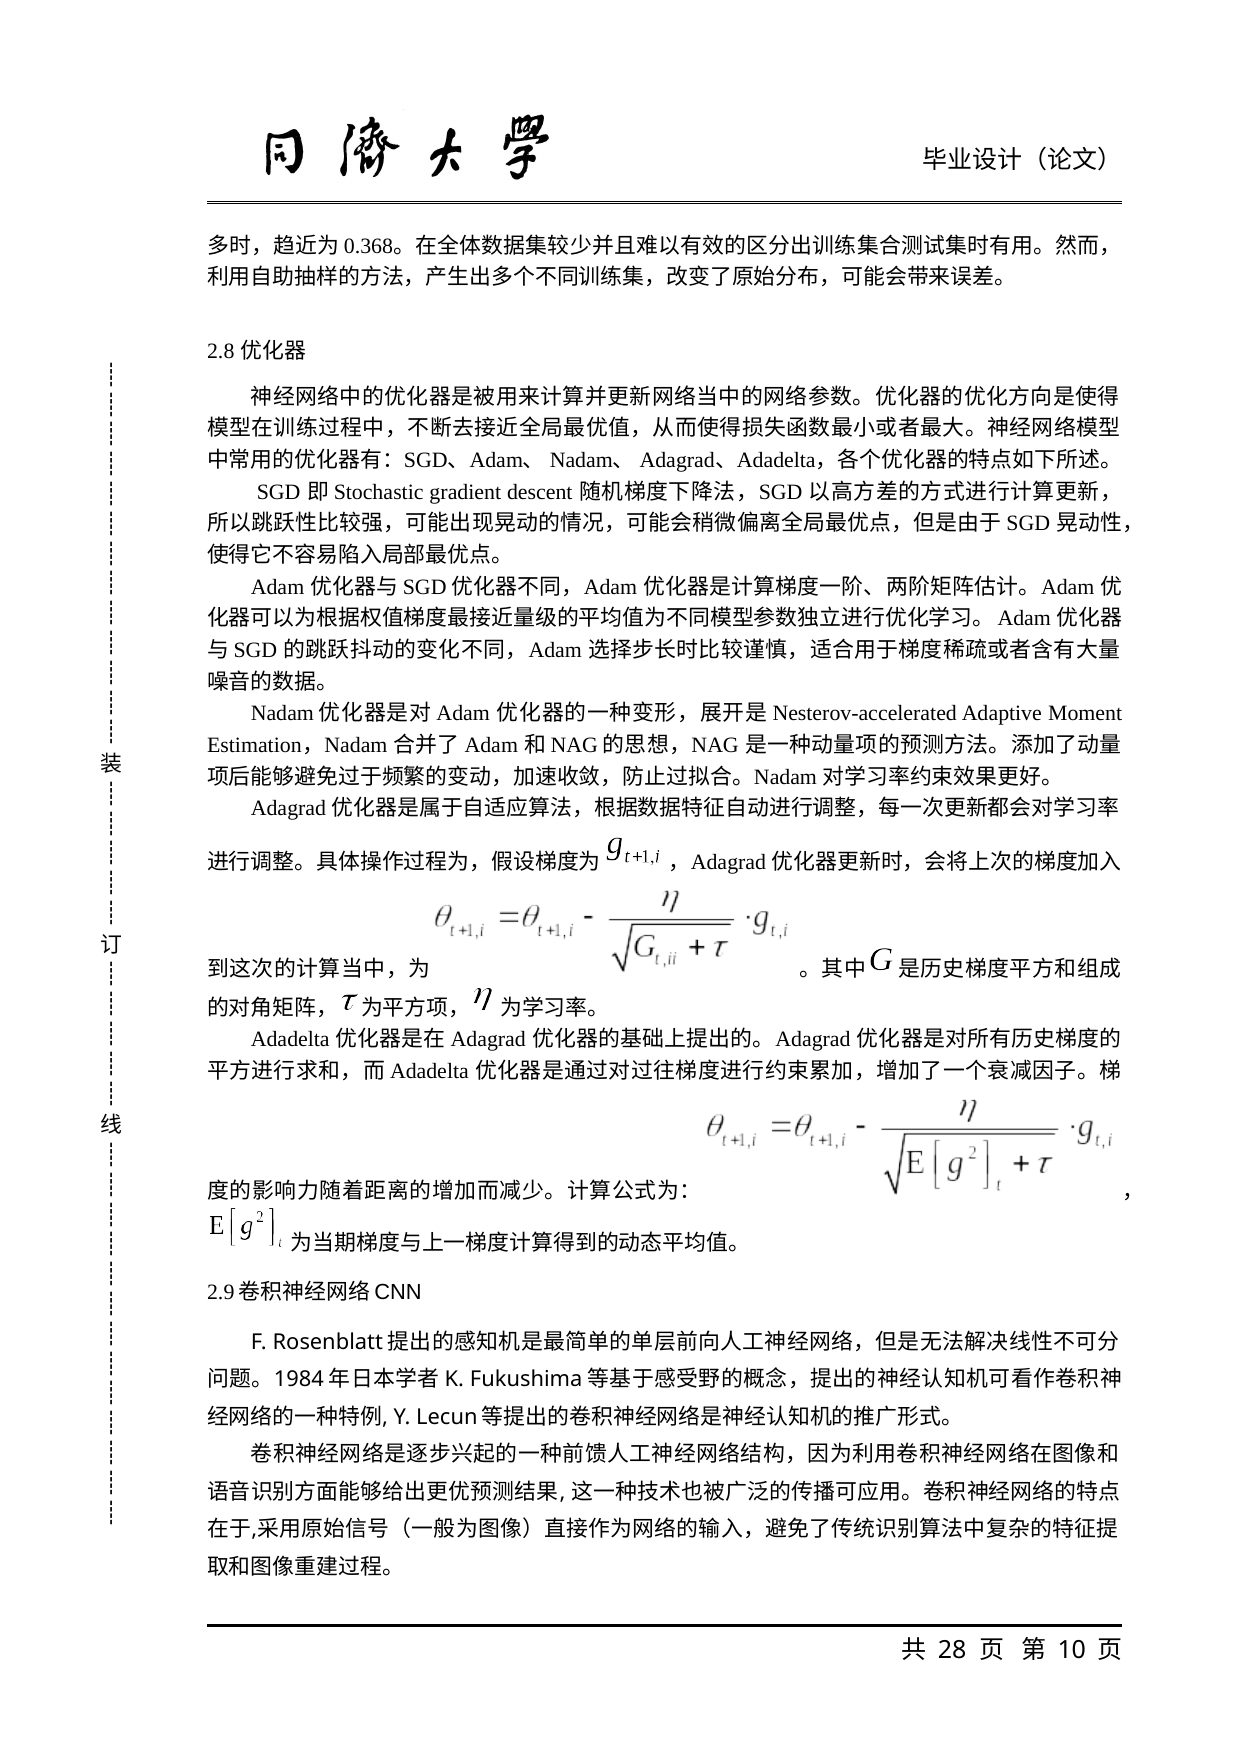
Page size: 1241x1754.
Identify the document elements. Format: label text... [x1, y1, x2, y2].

text 卷积神经网络是逐步兴起的一种前馈人工神经网络结构，因为利用卷积神经网络在图像和语音识别方面能够给出更优预测结果, 这一种技术也被广泛的传播可应用。卷积神经网络的特点在于,采用原始信号（一般为图像）直接作为网络的输入，避免了传统识别算法中复杂的特征提取和图像重建过程。 [207, 1432, 1122, 1582]
text SGD 即Stochastic gradient descent 随机梯度下降法，SGD 以高方差的方式进行计算更新，所以跳跃性比较强，可能出现晃动的情况，可能会稍微偏离全局最优点，但是由于SGD 晃动性，使得它不容易陷入局部最优点。 [207, 474, 1122, 569]
subtitle 2.9卷积神经网络CNN [207, 1269, 1122, 1307]
text Nadam优化器是对Adam 优化器的一种变形，展开是Nesterov-accelerated Adaptive Moment Estimation，Nadam 合并了Adam 和NAG的思想，NAG 是一种动量项的预测方法。添加了动量项后能够避免过于频繁的变动，加速收敛，防止过拟合。Nadam 对学习率约束效果更好。 [207, 695, 1122, 790]
picture [244, 106, 567, 185]
text F. Rosenblatt提出的感知机是最简单的单层前向人工神经网络，但是无法解决线性不可分问题。1984年日本学者K. Fukushima等基于感受野的概念，提出的神经认知机可看作卷积神经网络的一种特例, Y. Lecun等提出的卷积神经网络是神经认知机的推广形式。 [207, 1319, 1122, 1432]
text Adam 优化器与SGD优化器不同，Adam 优化器是计算梯度一阶、两阶矩阵估计。Adam 优化器可以为根据权值梯度最接近量级的平均值为不同模型参数独立进行优化学习。Adam 优化器与SGD 的跳跃抖动的变化不同，Adam 选择步长时比较谨慎，适合用于梯度稀疏或者含有大量噪音的数据。 [207, 569, 1122, 695]
text Adadelta 优化器是在Adagrad 优化器的基础上提出的。Adagrad 优化器是对所有历史梯度的平方进行求和，而Adadelta 优化器是通过对过往梯度进行约束累加，增加了一个衰减因子。梯度的影响力随着距离的增加而减少。计算公式为： ， 为当期梯度与上一梯度计算得到的动态平均值。 [207, 1021, 1122, 1257]
text 神经网络中的优化器是被用来计算并更新网络当中的网络参数。优化器的优化方向是使得模型在训练过程中，不断去接近全局最优值，从而使得损失函数最小或者最大。神经网络模型中常用的优化器有：SGD、Adam、 Nadam、 Adagrad、Adadelta，各个优化器的特点如下所述。 [207, 379, 1122, 474]
text Adagrad 优化器是属于自适应算法，根据数据特征自动进行调整，每一次更新都会对学习率进行调整。具体操作过程为，假设梯度为 ，Adagrad 优化器更新时，会将上次的梯度加入到这次的计算当中，为 。其中是历史梯度平方和组成的对角矩阵，为平方项， 为学习率。 [207, 790, 1122, 1021]
subtitle 2.8 优化器 [207, 329, 1122, 366]
